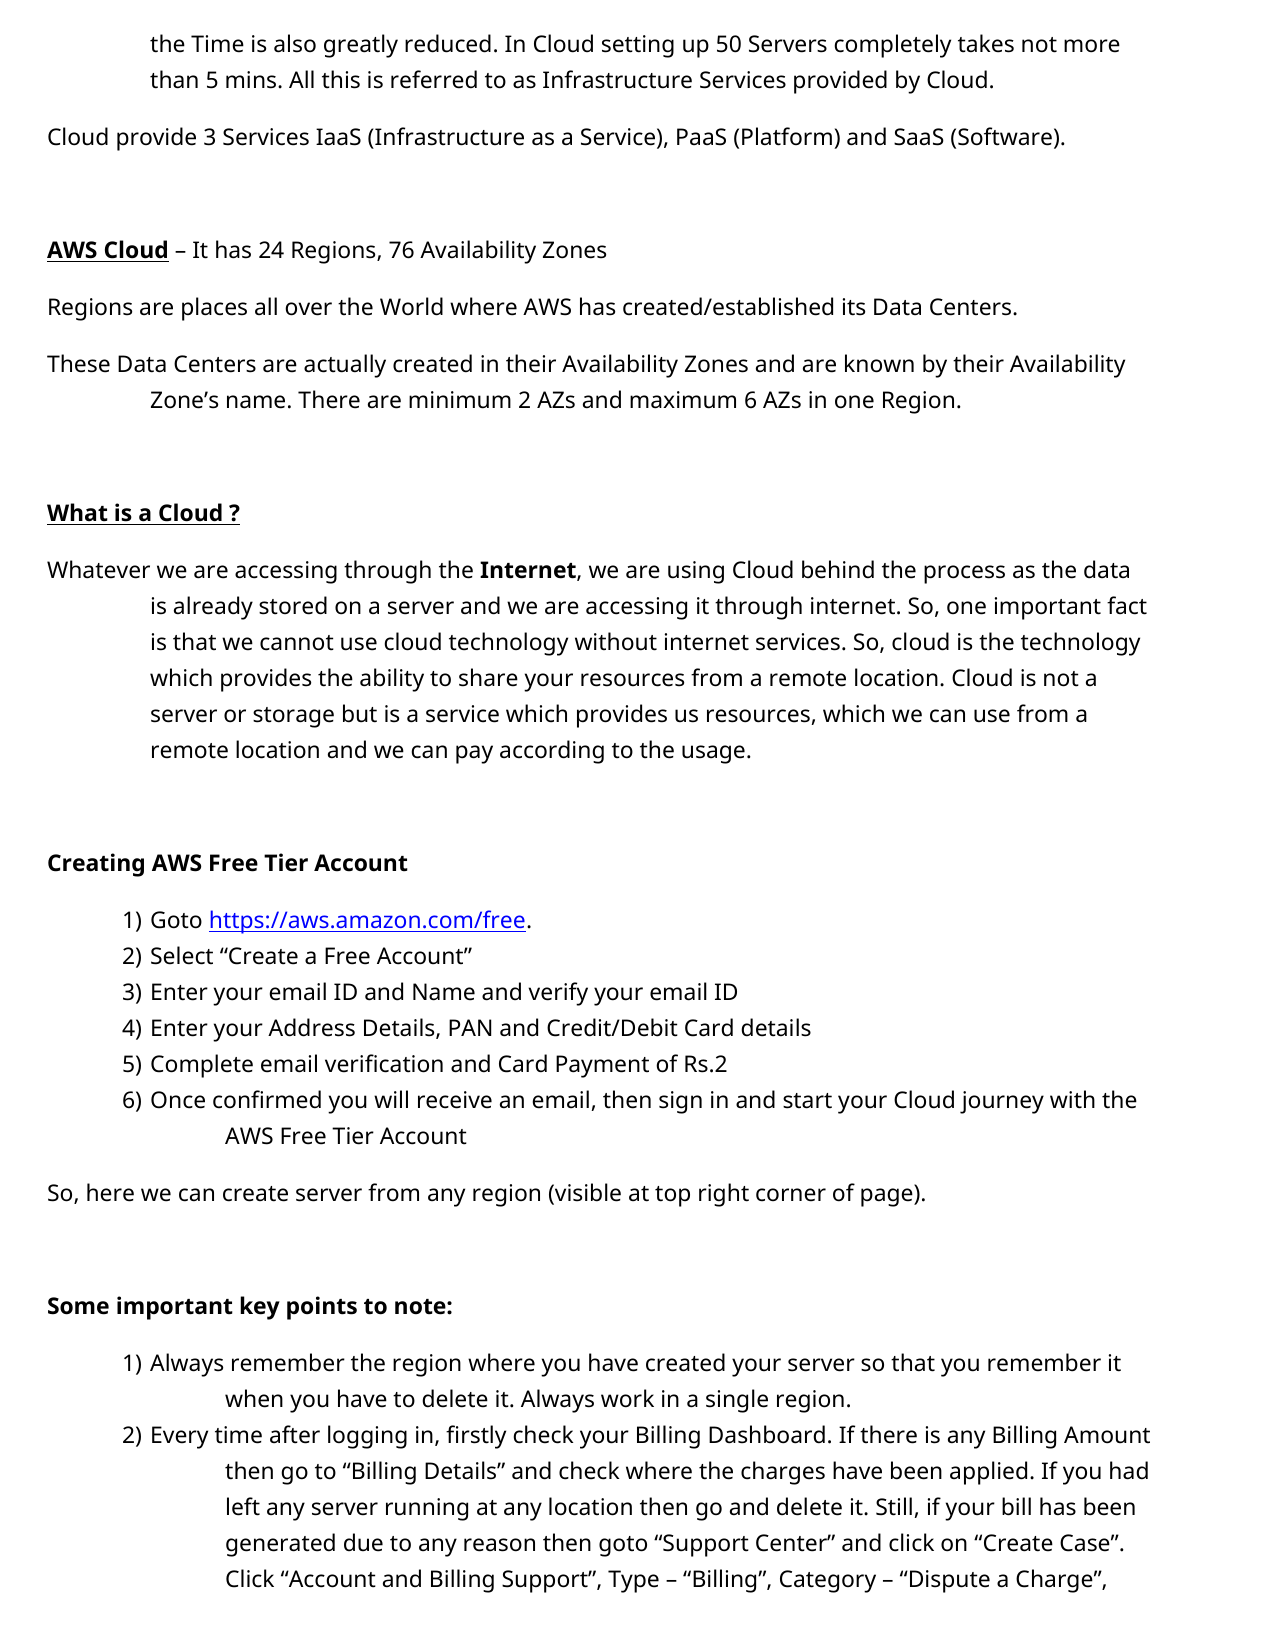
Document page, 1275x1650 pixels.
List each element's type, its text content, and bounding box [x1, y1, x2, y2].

list Complete email verification and Card Payment of Rs.2 [122, 1048, 1153, 1079]
list Goto https://aws.amazon.com/free. [122, 904, 1153, 935]
text AWS Cloud – It has 24 Regions, 76 Availability Zones [47, 234, 1153, 266]
list Select “Create a Free Account” [122, 940, 1153, 971]
text What is a Cloud ? [47, 497, 1153, 529]
text Creating AWS Free Tier Account [47, 847, 1153, 879]
text These Data Centers are actually created in their Availability Zones and are known by their Availability Zone’s name. There are minimum 2 AZs and maximum 6 AZs in one Region. [47, 348, 1153, 415]
text Cloud provide 3 Services IaaS (Infrastructure as a Service), PaaS (Platform) and SaaS (Software). [47, 121, 1153, 152]
text Regions are places all over the World where AWS has created/established its Data Centers. [47, 291, 1153, 322]
list Once confirmed you will receive an email, then sign in and start your Cloud journey with the AWS Free Tier Account [122, 1084, 1153, 1151]
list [122, 1419, 1153, 1594]
text Whatever we are accessing through the Internet, we are using Cloud behind the process as the data is already stored on a server and we are accessing it through internet. So, one important fact is that we cannot use cloud technology without internet services. So, cloud is the technology which provides the ability to share your resources from a remote location. Cloud is not a server or storage but is a service which provides us resources, which we can use from a remote location and we can pay according to the usage. [47, 554, 1153, 765]
text Some important key points to note: [47, 1290, 1153, 1321]
list Enter your Address Details, PAN and Credit/Debit Card details [122, 1012, 1153, 1043]
list Enter your email ID and Name and verify your email ID [122, 976, 1153, 1007]
list Always remember the region where you have created your server so that you remember it when you have to delete it. Always work in a single region. [122, 1347, 1153, 1414]
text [47, 28, 1153, 95]
text So, here we can create server from any region (visible at top right corner of page). [47, 1177, 1153, 1208]
